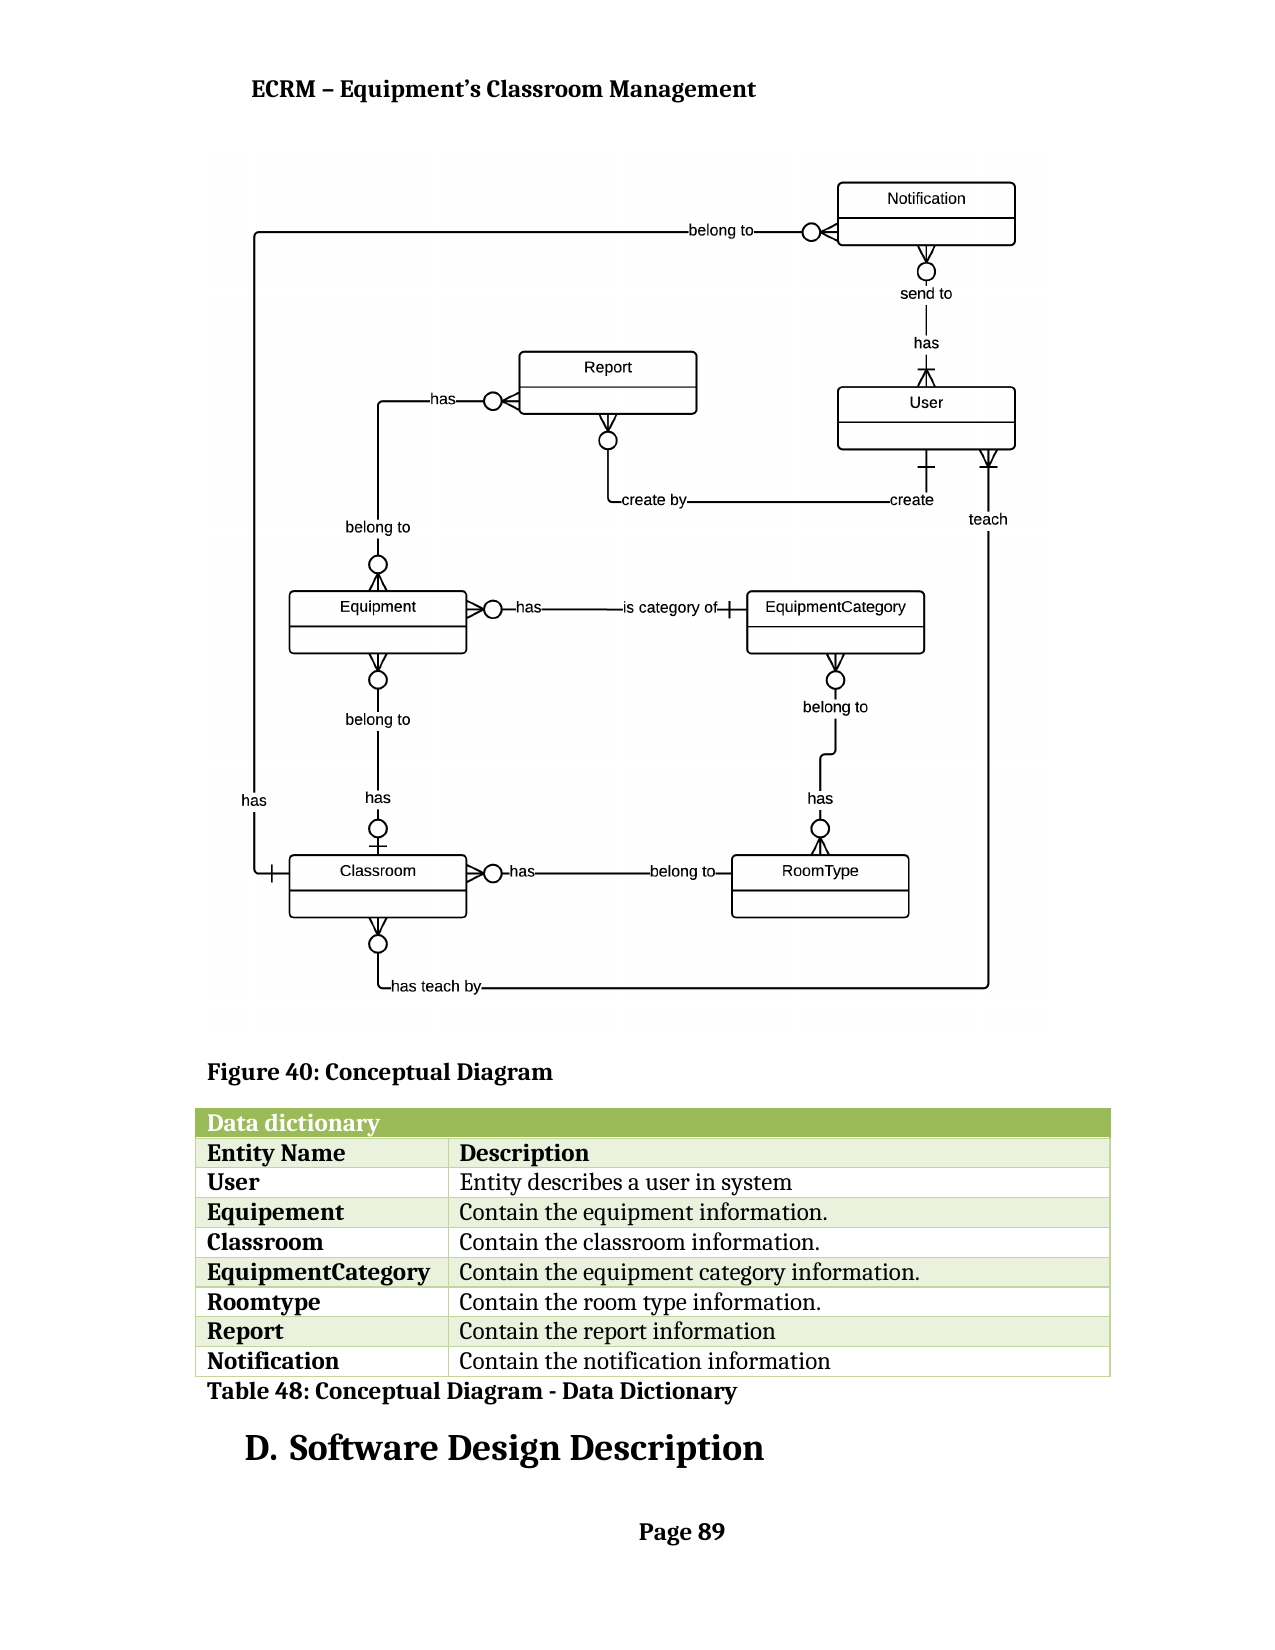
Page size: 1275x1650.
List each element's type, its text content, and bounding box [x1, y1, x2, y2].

picture [206, 147, 1051, 1033]
table_cell EquipmentCategory [196, 1258, 448, 1286]
table_cell Contain the notification information [449, 1347, 1109, 1376]
table_cell Contain the classroom information. [449, 1228, 1109, 1257]
table_cell Roomtype [196, 1288, 448, 1316]
table_cell Contain the equipment category information. [449, 1258, 1109, 1286]
table_cell Notification [196, 1347, 448, 1376]
table_cell Entity Name [196, 1139, 448, 1167]
table_header Data dictionary [196, 1109, 1109, 1137]
table_cell Contain the room type information. [449, 1288, 1109, 1316]
table_cell Equipement [196, 1198, 448, 1227]
table_cell Contain the report information [449, 1317, 1109, 1346]
table_cell Entity describes a user in system [449, 1168, 1109, 1197]
table_cell Classroom [196, 1228, 448, 1257]
table_cell User [196, 1168, 448, 1197]
table_cell Contain the equipment information. [449, 1198, 1109, 1227]
table_cell Description [449, 1139, 1109, 1167]
list Software Design Description [244, 1426, 1157, 1469]
table_cell Report [196, 1317, 448, 1346]
